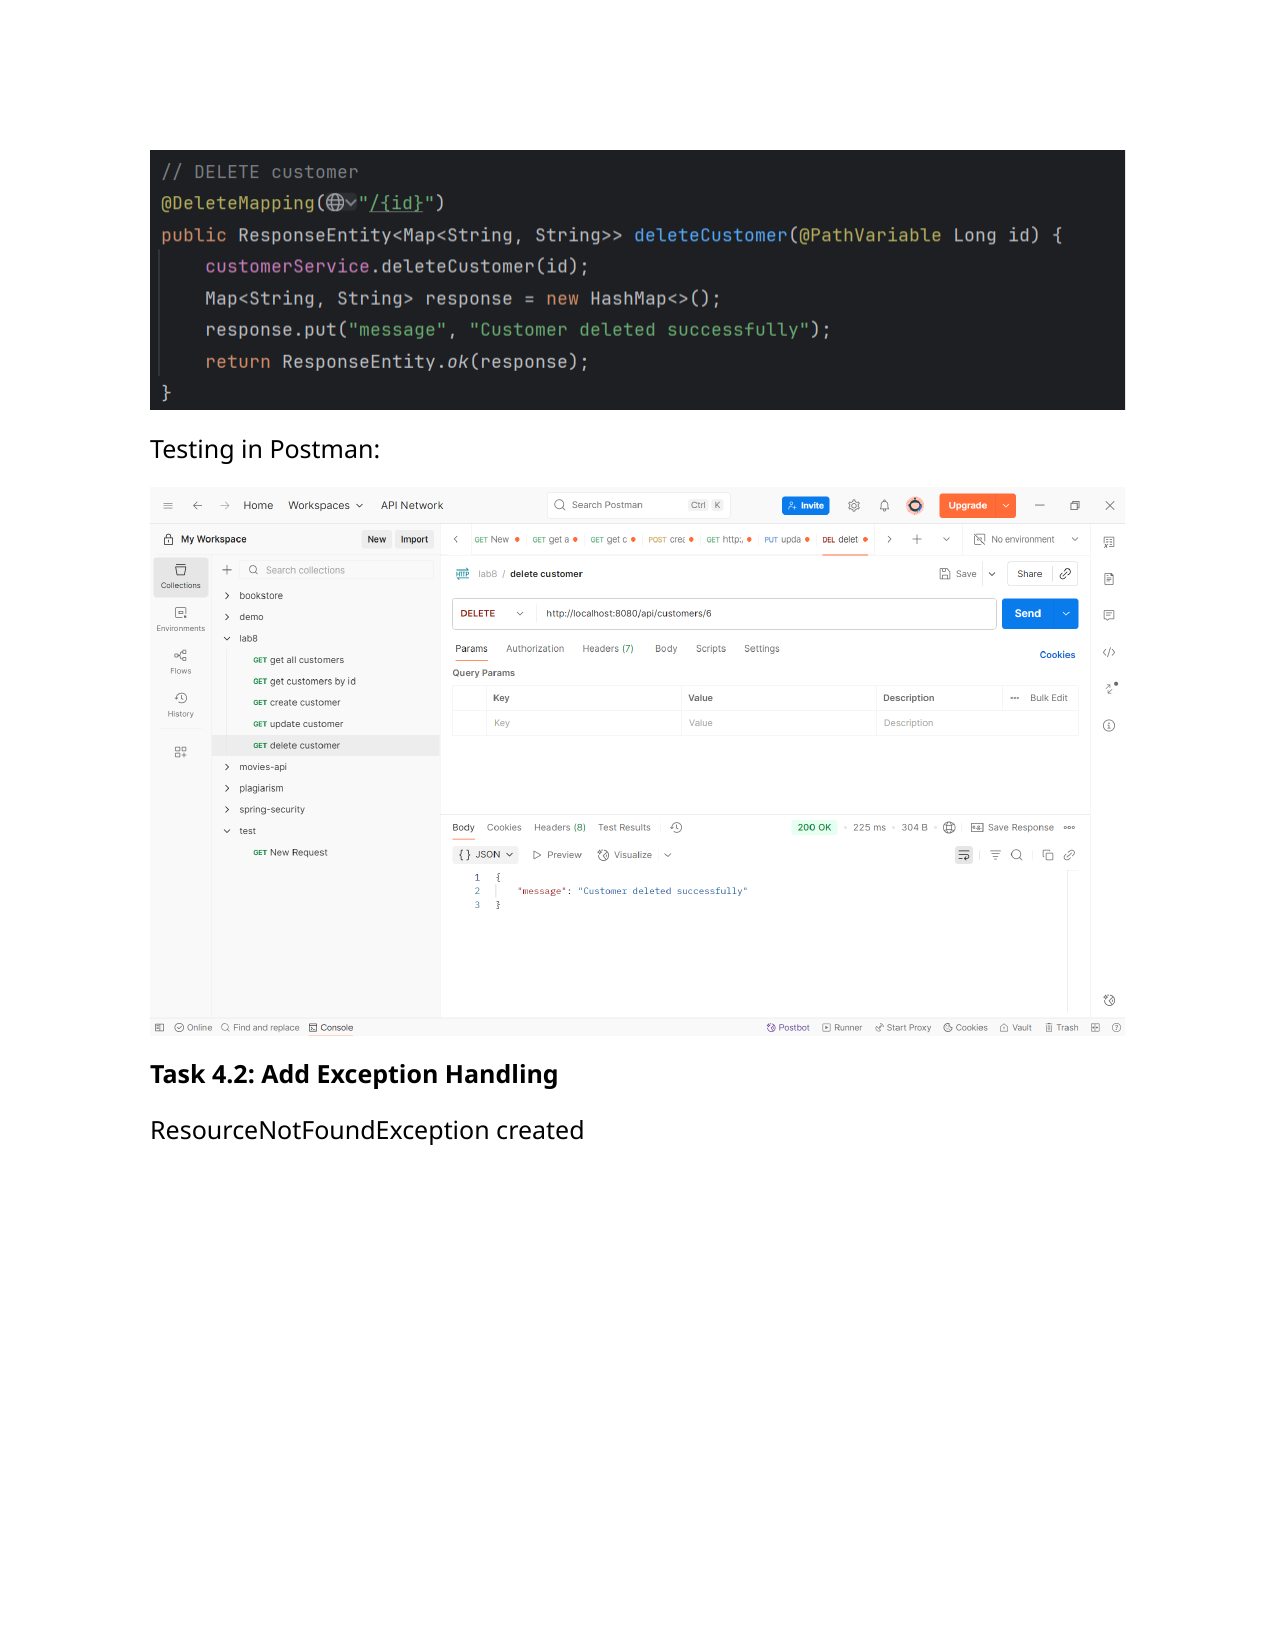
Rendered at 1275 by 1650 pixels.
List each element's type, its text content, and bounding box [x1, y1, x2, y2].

text Testing in Postman: [150, 431, 1125, 466]
text Task 4.2: Add Exception Handling [150, 1057, 1125, 1091]
text ResourceNotFoundException created [150, 1113, 1125, 1147]
picture [150, 150, 1125, 410]
picture [150, 487, 1125, 1036]
